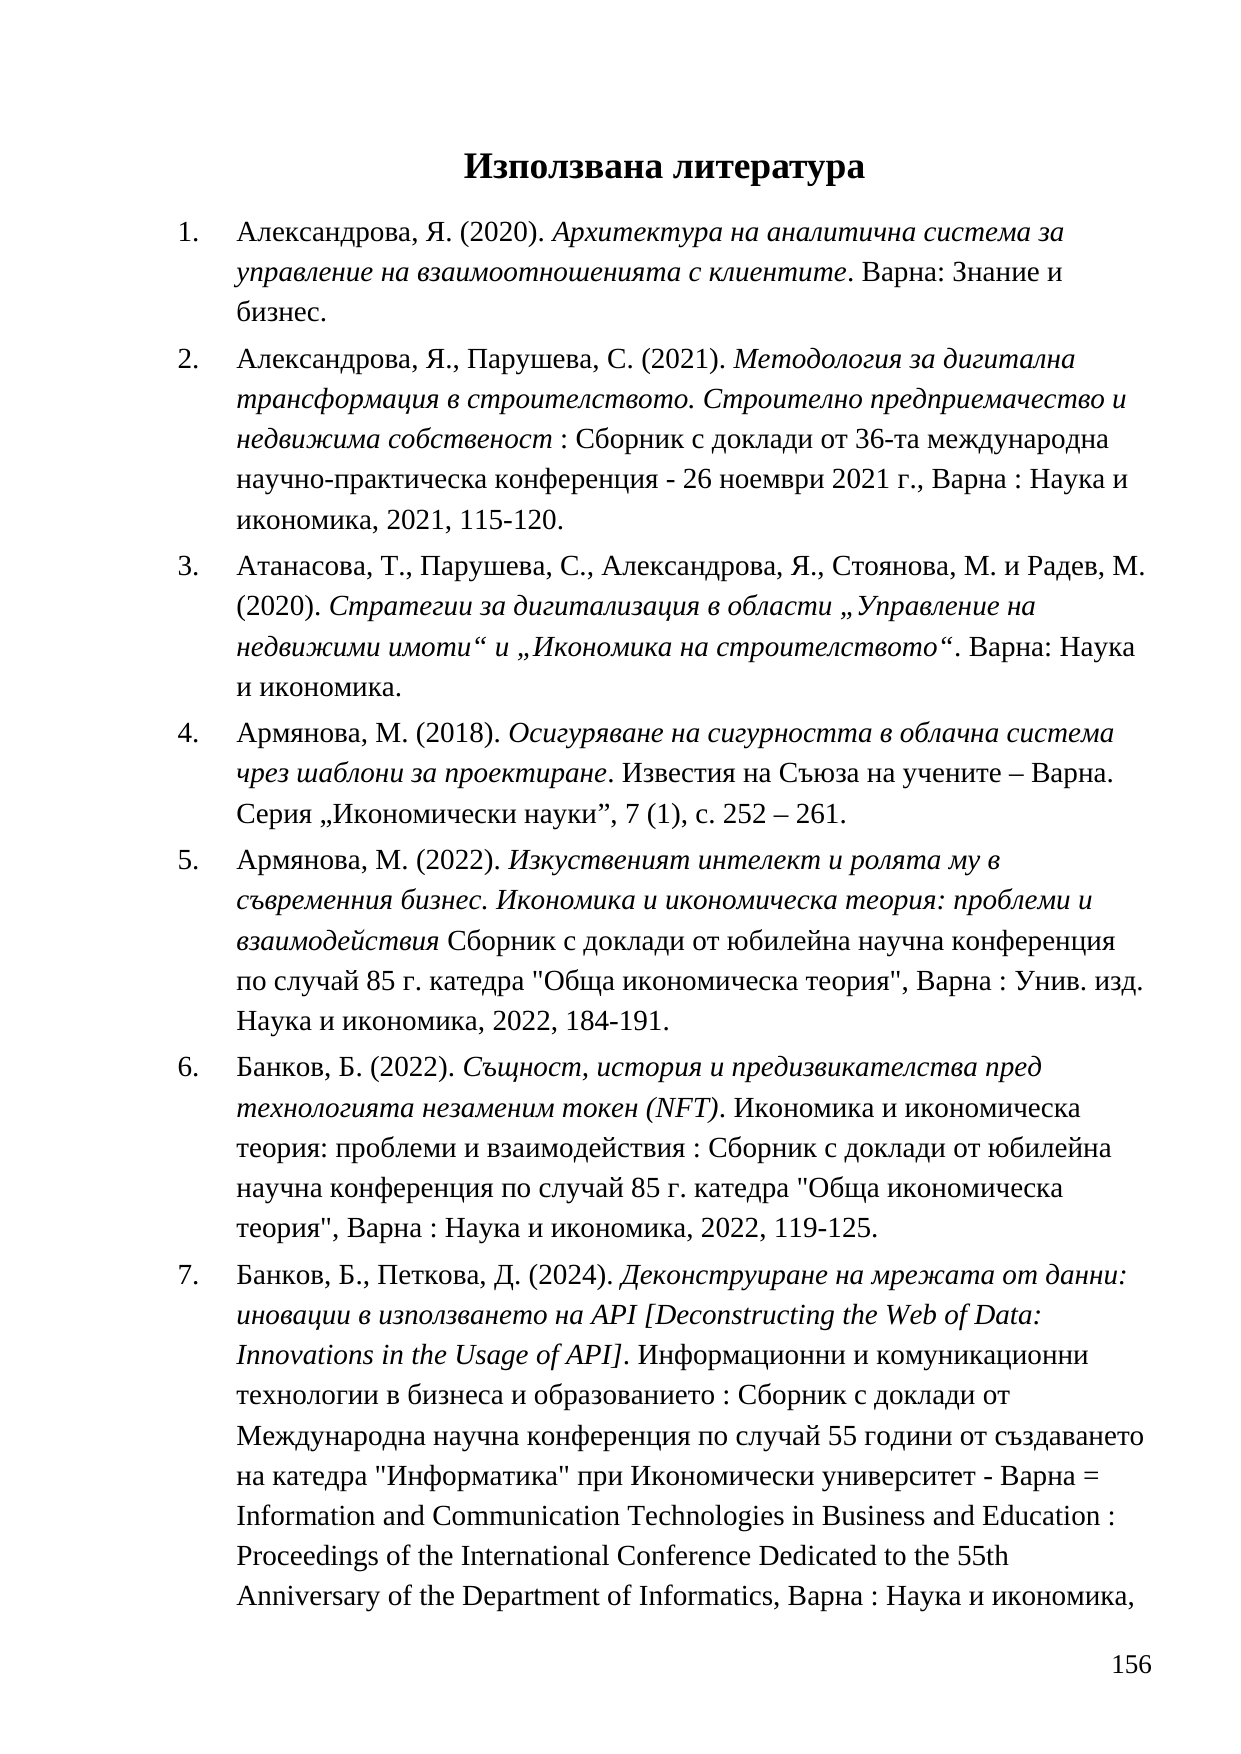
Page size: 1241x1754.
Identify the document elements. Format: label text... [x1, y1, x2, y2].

text Александрова, Я., Парушева, С. (2021). Методология за дигитална трансформация в строителството. Строително предприемачество и недвижима собственост : Сборник с доклади от 36-та международна научно-практическа конференция - 26 ноември 2021 г., Варна : Наука и икономика, 2021, 115-120. [177, 341, 1152, 535]
text Армянова, М. (2022). Изкуственият интелект и ролята му в съвременния бизнес. Икономика и икономическа теория: проблеми и взаимодействия Сборник с доклади от юбилейна научна конференция по случай 85 г. катедра "Обща икономическа теория", Варна : Унив. изд. Наука и икономика, 2022, 184-191. [177, 842, 1152, 1037]
text Банков, Б. (2022). Същност, история и предизвикателства пред технологията незаменим токен (NFT). Икономика и икономическа теория: проблеми и взаимодействия : Сборник с доклади от юбилейна научна конференция по случай 85 г. катедра "Обща икономическа теория", Варна : Наука и икономика, 2022, 119-125. [177, 1049, 1152, 1244]
text Александрова, Я. (2020). Архитектура на аналитична система за управление на взаимоотношенията с клиентите. Варна: Знание и бизнес. [177, 214, 1152, 328]
subtitle Използвана литература [177, 143, 1152, 186]
text Армянова, M. (2018). Осигуряване на сигурността в облачна система чрез шаблони за проектиране. Известия на Съюза на учените – Варна. Серия „Икономически науки”, 7 (1), с. 252 – 261. [177, 715, 1152, 829]
text Атанасова, Т., Парушева, С., Александрова, Я., Стоянова, М. и Радев, М. (2020). Стратегии за дигитализация в области „Управление на недвижими имоти“ и „Икономика на строителството“. Варна: Наука и икономика. [177, 548, 1152, 702]
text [177, 1257, 1152, 1612]
